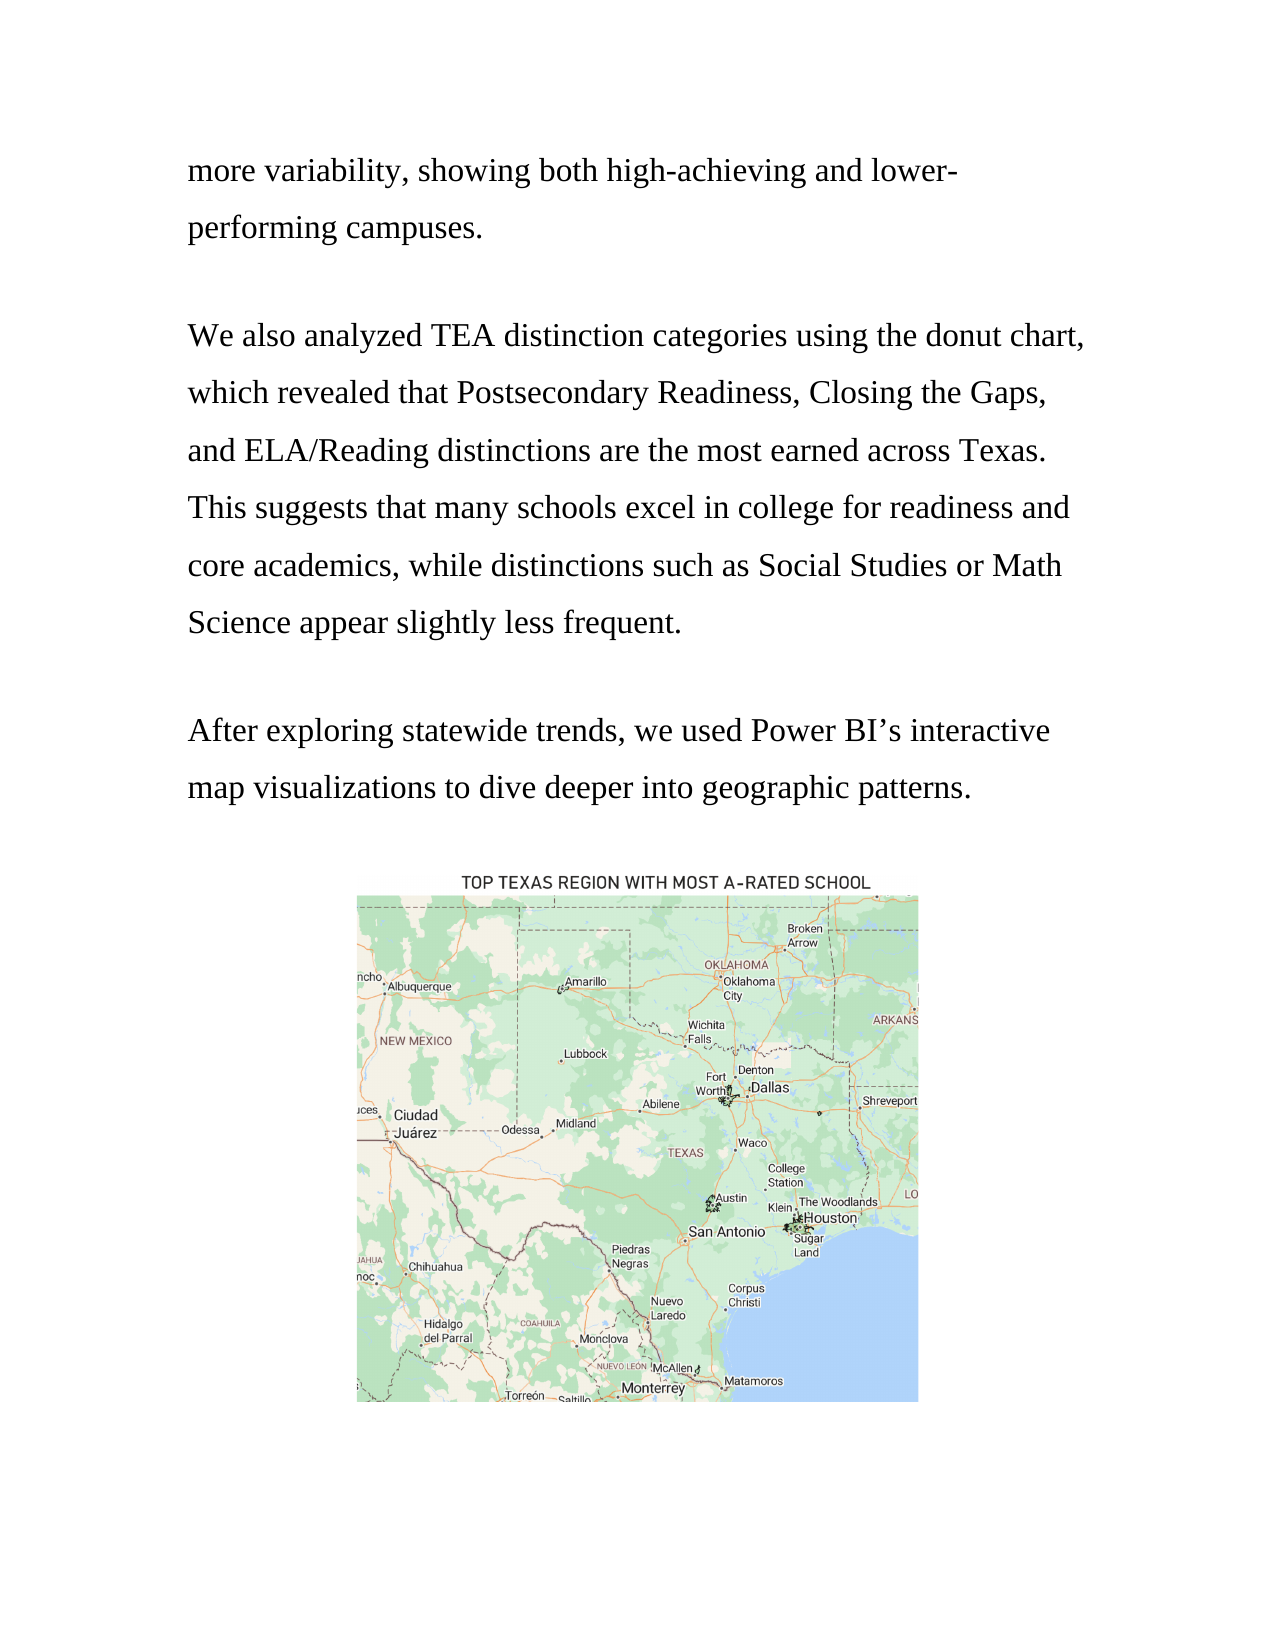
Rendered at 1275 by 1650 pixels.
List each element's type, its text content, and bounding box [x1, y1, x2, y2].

picture [356, 875, 919, 1402]
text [187, 150, 1087, 246]
text We also analyzed TEA distinction categories using the donut chart, which revealed that Postsecondary Readiness, Closing the Gaps, and ELA/Reading distinctions are the most earned across Texas. This suggests that many schools excel in college for readiness and core academics, while distinctions such as Social Studies or Math Science appear slightly less frequent. [187, 315, 1087, 641]
text After exploring statewide trends, we used Power BI’s interactive map visualizations to dive deeper into geographic patterns. [187, 710, 1087, 806]
